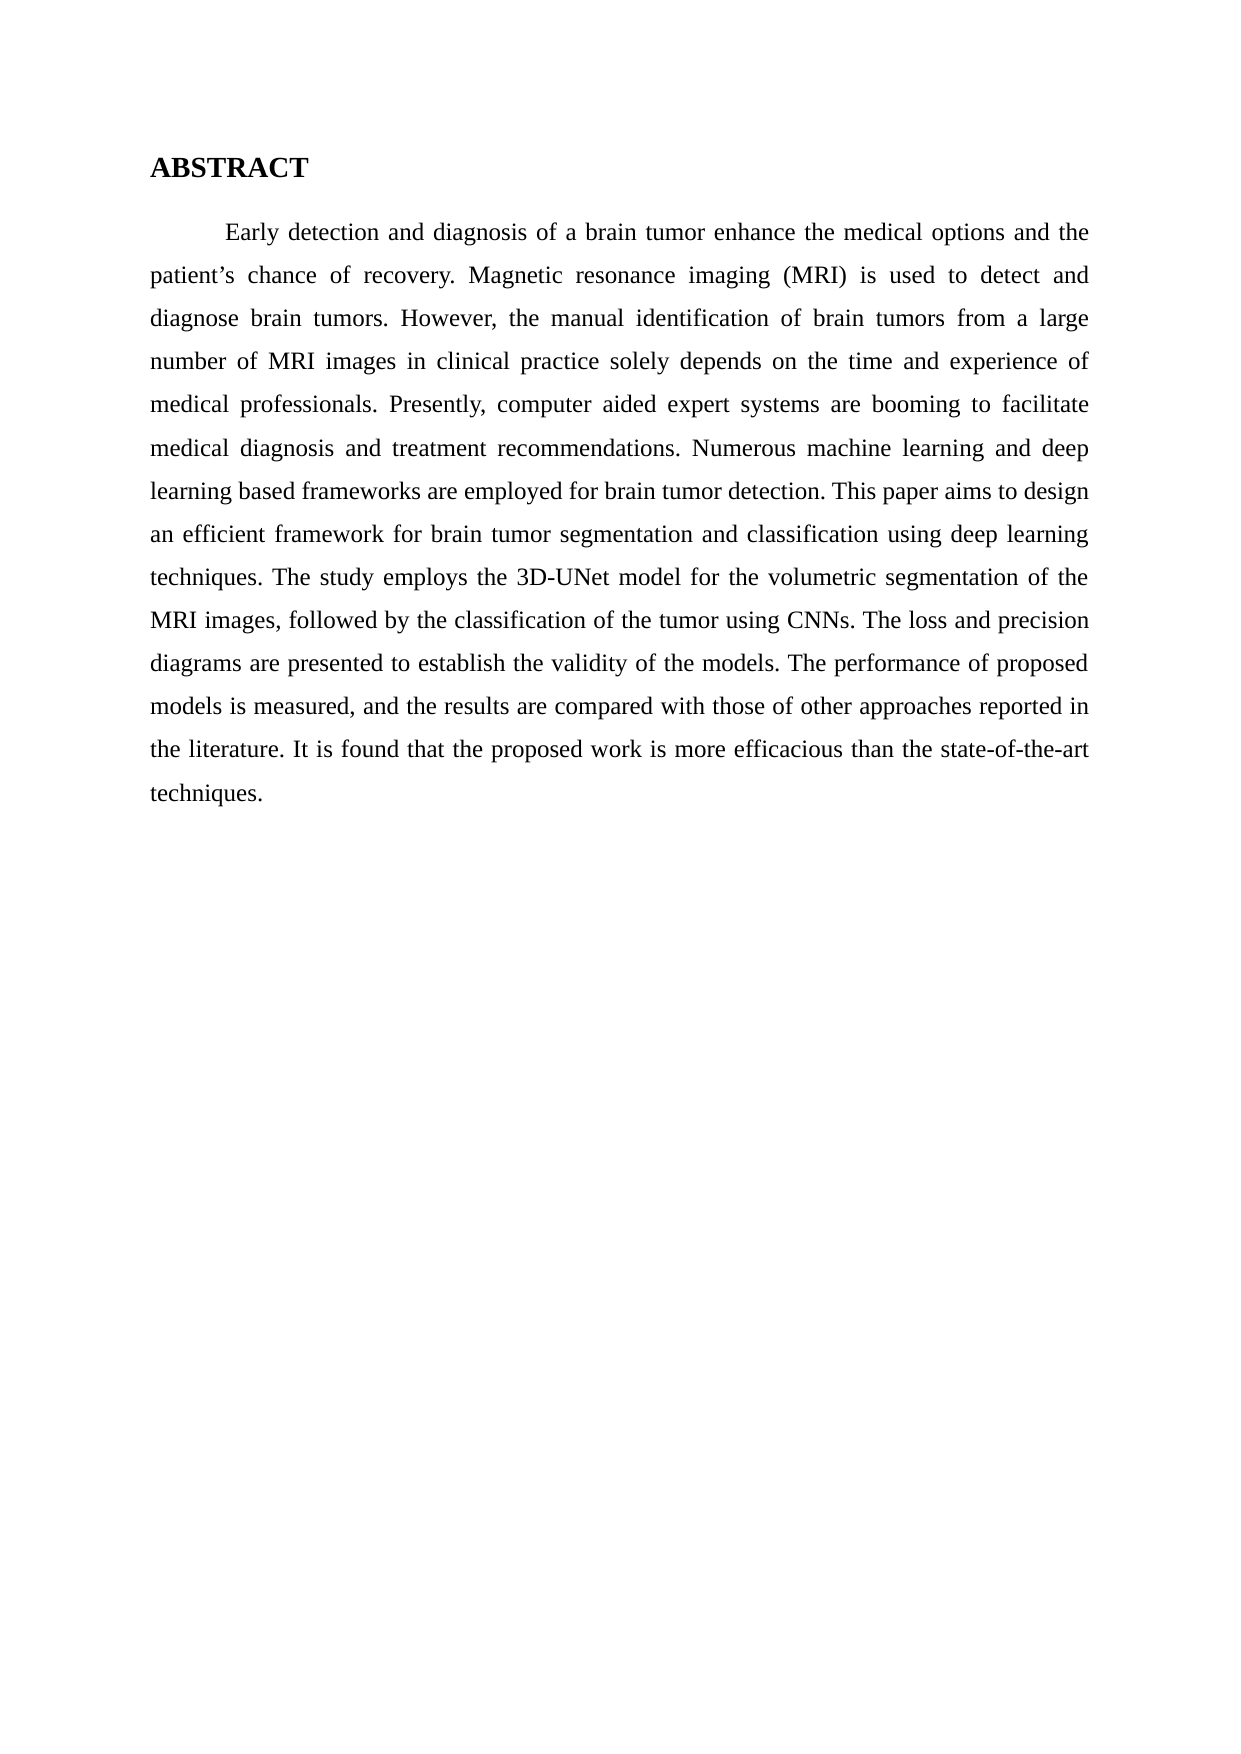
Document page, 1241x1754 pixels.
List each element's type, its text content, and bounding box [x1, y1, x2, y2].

text Early detection and diagnosis of a brain tumor enhance the medical options and the patient’s chance of recovery. Magnetic resonance imaging (MRI) is used to detect and diagnose brain tumors. However, the manual identification of brain tumors from a large number of MRI images in clinical practice solely depends on the time and experience of medical professionals. Presently, computer aided expert systems are booming to facilitate medical diagnosis and treatment recommendations. Numerous machine learning and deep learning based frameworks are employed for brain tumor detection. This paper aims to design an efficient framework for brain tumor segmentation and classification using deep learning techniques. The study employs the 3D-UNet model for the volumetric segmentation of the MRI images, followed by the classification of the tumor using CNNs. The loss and precision diagrams are presented to establish the validity of the models. The performance of proposed models is measured, and the results are compared with those of other approaches reported in the literature. It is found that the proposed work is more efficacious than the state-of-the-art techniques. [150, 217, 1090, 806]
text ABSTRACT [150, 150, 1090, 183]
